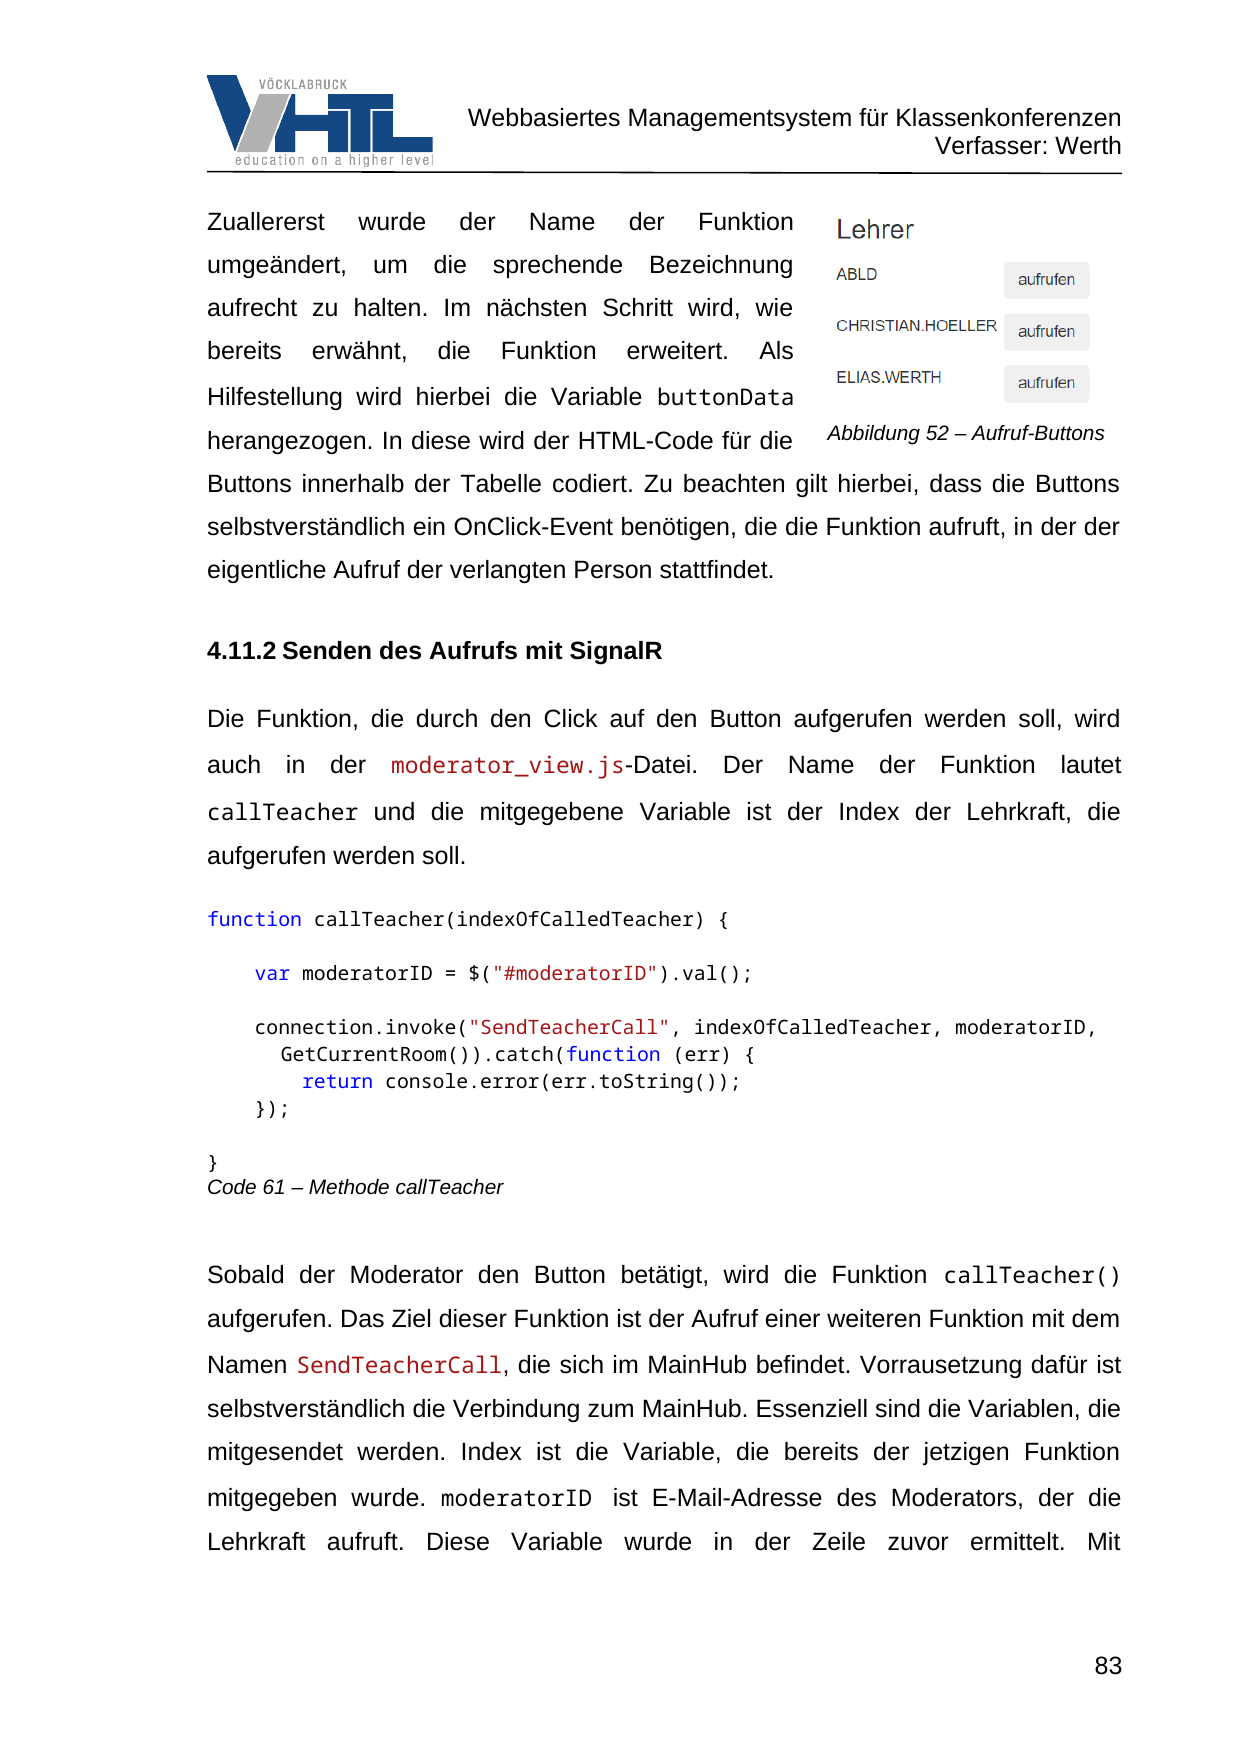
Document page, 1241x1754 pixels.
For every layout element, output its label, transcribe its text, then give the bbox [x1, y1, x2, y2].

text var moderatorID = $("#moderatorID").val(); [207, 959, 1122, 986]
picture [813, 206, 1121, 412]
picture [206, 75, 433, 167]
text Code 61 – Methode callTeacher [207, 1175, 1122, 1199]
text function callTeacher(indexOfCalledTeacher) { [207, 905, 1122, 932]
text GetCurrentRoom()).catch(function (err) { [207, 1040, 1122, 1067]
text connection.invoke("SendTeacherCall", indexOfCalledTeacher, moderatorID, [207, 1013, 1122, 1040]
text Die Funktion, die durch den Click auf den Button aufgerufen werden soll, wird auch in der moderator_view.js-Datei. Der Name der Funktion lautet callTeacher und die mitgegebene Variable ist der Index der Lehrkraft, die aufgerufen werden soll. [207, 704, 1122, 870]
subtitle Senden des Aufrufs mit SignalR [207, 636, 1122, 665]
text Zuallererst wurde der Name der Funktion umgeändert, um die sprechende Bezeichnung aufrecht zu halten. Im nächsten Schritt wird, wie bereits erwähnt, die Funktion erweitert. Als Hilfestellung wird hierbei die Variable buttonData herangezogen. In diese wird der HTML-Code für die Buttons innerhalb der Tabelle codiert. Zu beachten gilt hierbei, dass die Buttons selbstverständlich ein OnClick-Event benötigen, die die Funktion aufruft, in der der eigentliche Aufruf der verlangten Person stattfindet. [207, 207, 1122, 584]
text } [207, 1148, 1122, 1175]
text return console.error(err.toString()); [207, 1067, 1122, 1094]
text }); [207, 1094, 1122, 1121]
